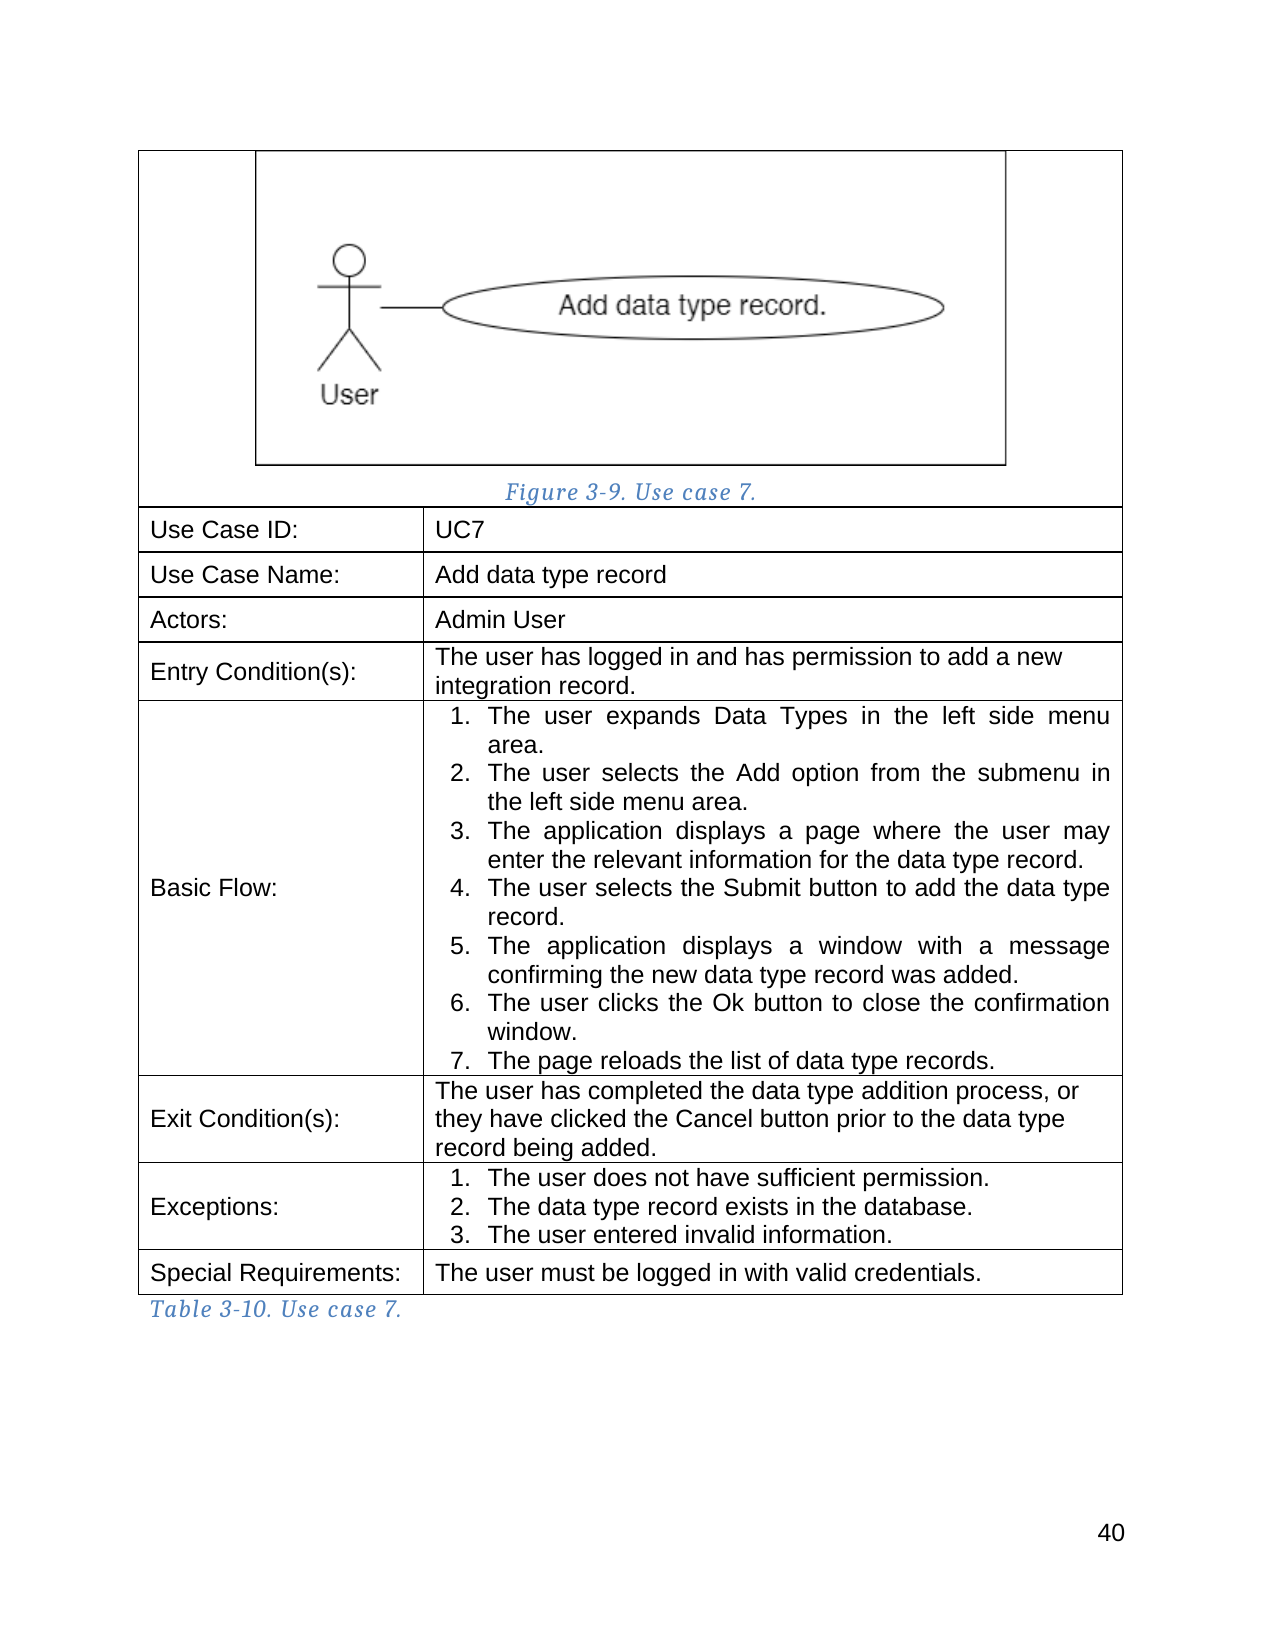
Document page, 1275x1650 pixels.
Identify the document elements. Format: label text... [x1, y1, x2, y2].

table_cell Exit Condition(s): [139, 1076, 423, 1162]
table_cell Add data type record [424, 553, 1122, 596]
table_cell The user has completed the data type addition process, or they have clicked the Cancel button prior to the data type record being added. [424, 1076, 1122, 1162]
table_header Figure 3-9. Use case 7. [139, 151, 1122, 506]
table_cell Entry Condition(s): [139, 643, 423, 700]
table_cell Actors: [139, 598, 423, 641]
table_cell Use Case Name: [139, 553, 423, 596]
table_cell The user does not have sufficient permission. The data type record exists in the database. The user entered invalid information. [424, 1163, 1122, 1249]
table_cell Admin User [424, 598, 1122, 641]
table_cell Basic Flow: [139, 701, 423, 1075]
table_cell The user expands Data Types in the left side menu area. The user selects the Add option from the submenu in the left side menu area. The application displays a page where the user may enter the relevant information for the data type record. The user selects the Submit button to add the data type record. The application displays a window with a message confirming the new data type record was added. The user clicks the Ok button to close the confirmation window. The page reloads the list of data type records. [424, 701, 1122, 1075]
table_cell The user has logged in and has permission to add a new integration record. [424, 643, 1122, 700]
table_cell Use Case ID: [139, 508, 423, 551]
table_cell The user must be logged in with valid credentials. [424, 1250, 1122, 1294]
subtitle Table 3-10. Use case 7. [150, 1295, 1125, 1324]
table_cell Exceptions: [139, 1163, 423, 1249]
picture [255, 151, 1007, 466]
table_cell UC7 [424, 508, 1122, 551]
table_cell Special Requirements: [139, 1250, 423, 1294]
